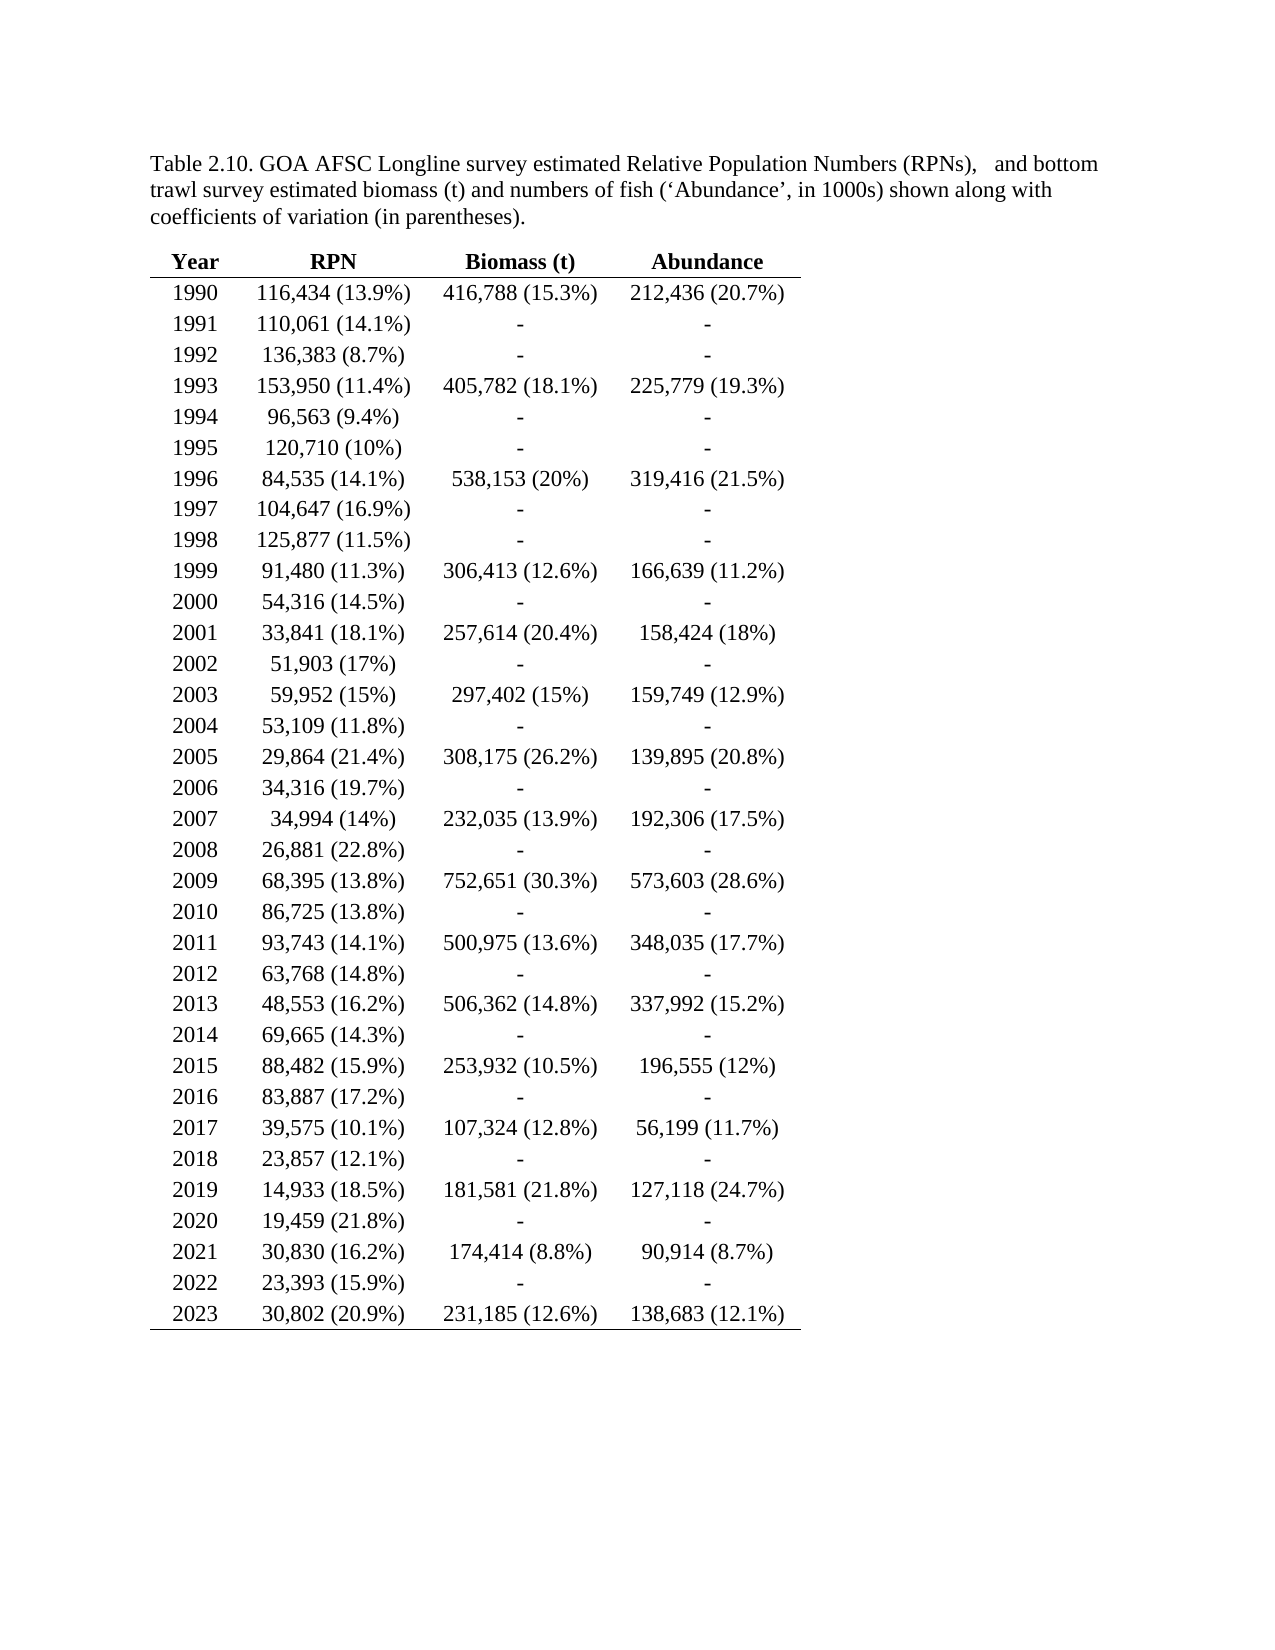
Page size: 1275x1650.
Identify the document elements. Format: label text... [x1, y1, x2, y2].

table_cell 139,895 (20.8%) [614, 741, 801, 772]
table_cell - [427, 493, 614, 524]
table_cell 2004 [150, 710, 240, 741]
table_cell - [427, 339, 614, 369]
table_cell 306,413 (12.6%) [427, 555, 614, 586]
table_cell 297,402 (15%) [427, 679, 614, 710]
table_cell 54,316 (14.5%) [240, 586, 427, 617]
table_cell 125,877 (11.5%) [240, 524, 427, 555]
table_cell 136,383 (8.7%) [240, 339, 427, 369]
table_cell 225,779 (19.3%) [614, 370, 801, 400]
table_cell 1990 [150, 278, 240, 308]
table_cell 96,563 (9.4%) [240, 400, 427, 431]
table_cell 212,436 (20.7%) [614, 278, 801, 308]
table_cell 416,788 (15.3%) [427, 278, 614, 308]
table_cell - [614, 431, 801, 462]
table_cell 51,903 (17%) [240, 648, 427, 679]
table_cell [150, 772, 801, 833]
table_cell 33,841 (18.1%) [240, 617, 427, 648]
table_cell 2001 [150, 617, 240, 648]
table_cell - [614, 710, 801, 741]
table_cell - [614, 308, 801, 338]
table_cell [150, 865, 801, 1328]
table_header RPN [240, 246, 427, 277]
table_cell 538,153 (20%) [427, 462, 614, 493]
table_cell 53,109 (11.8%) [240, 710, 427, 741]
table_cell - [427, 431, 614, 462]
table_cell - [614, 586, 801, 617]
table_cell 1991 [150, 308, 240, 338]
table_cell 166,639 (11.2%) [614, 555, 801, 586]
table_cell 29,864 (21.4%) [240, 741, 427, 772]
table_cell 2003 [150, 679, 240, 710]
table_cell 91,480 (11.3%) [240, 555, 427, 586]
table_cell - [427, 710, 614, 741]
table_cell 104,647 (16.9%) [240, 493, 427, 524]
table_cell - [614, 524, 801, 555]
table_cell 116,434 (13.9%) [240, 278, 427, 308]
table_cell 1996 [150, 462, 240, 493]
table_cell 308,175 (26.2%) [427, 741, 614, 772]
table_cell 1998 [150, 524, 240, 555]
table_cell - [614, 339, 801, 369]
table_cell 120,710 (10%) [240, 431, 427, 462]
table_cell 1992 [150, 339, 240, 369]
table_cell - [427, 586, 614, 617]
table_header Biomass (t) [427, 246, 614, 277]
table_cell 158,424 (18%) [614, 617, 801, 648]
table_cell 2000 [150, 586, 240, 617]
subtitle Table 2.10. GOA AFSC Longline survey estimated Relative Population Numbers (RPNs), and bottom trawl survey estimated biomass (t) and numbers of fish (‘Abundance’, in 1000s) shown along with coefficients of variation (in parentheses). [150, 150, 1125, 229]
table_cell 319,416 (21.5%) [614, 462, 801, 493]
table_cell 2005 [150, 741, 240, 772]
table_cell 1997 [150, 493, 240, 524]
table_cell 257,614 (20.4%) [427, 617, 614, 648]
table_cell 2002 [150, 648, 240, 679]
table_cell - [614, 493, 801, 524]
table_header Abundance [614, 246, 801, 277]
table_cell 405,782 (18.1%) [427, 370, 614, 400]
table_cell - [614, 648, 801, 679]
table_cell 1993 [150, 370, 240, 400]
table_cell 1995 [150, 431, 240, 462]
table_cell 59,952 (15%) [240, 679, 427, 710]
table_header Year [150, 246, 240, 277]
table_cell 159,749 (12.9%) [614, 679, 801, 710]
table_cell - [427, 400, 614, 431]
table_cell 1999 [150, 555, 240, 586]
table_cell 153,950 (11.4%) [240, 370, 427, 400]
table_cell 1994 [150, 400, 240, 431]
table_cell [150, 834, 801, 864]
table_cell - [427, 648, 614, 679]
table_cell 84,535 (14.1%) [240, 462, 427, 493]
table_cell - [614, 400, 801, 431]
table_cell 110,061 (14.1%) [240, 308, 427, 338]
table_cell - [427, 308, 614, 338]
table_cell - [427, 524, 614, 555]
